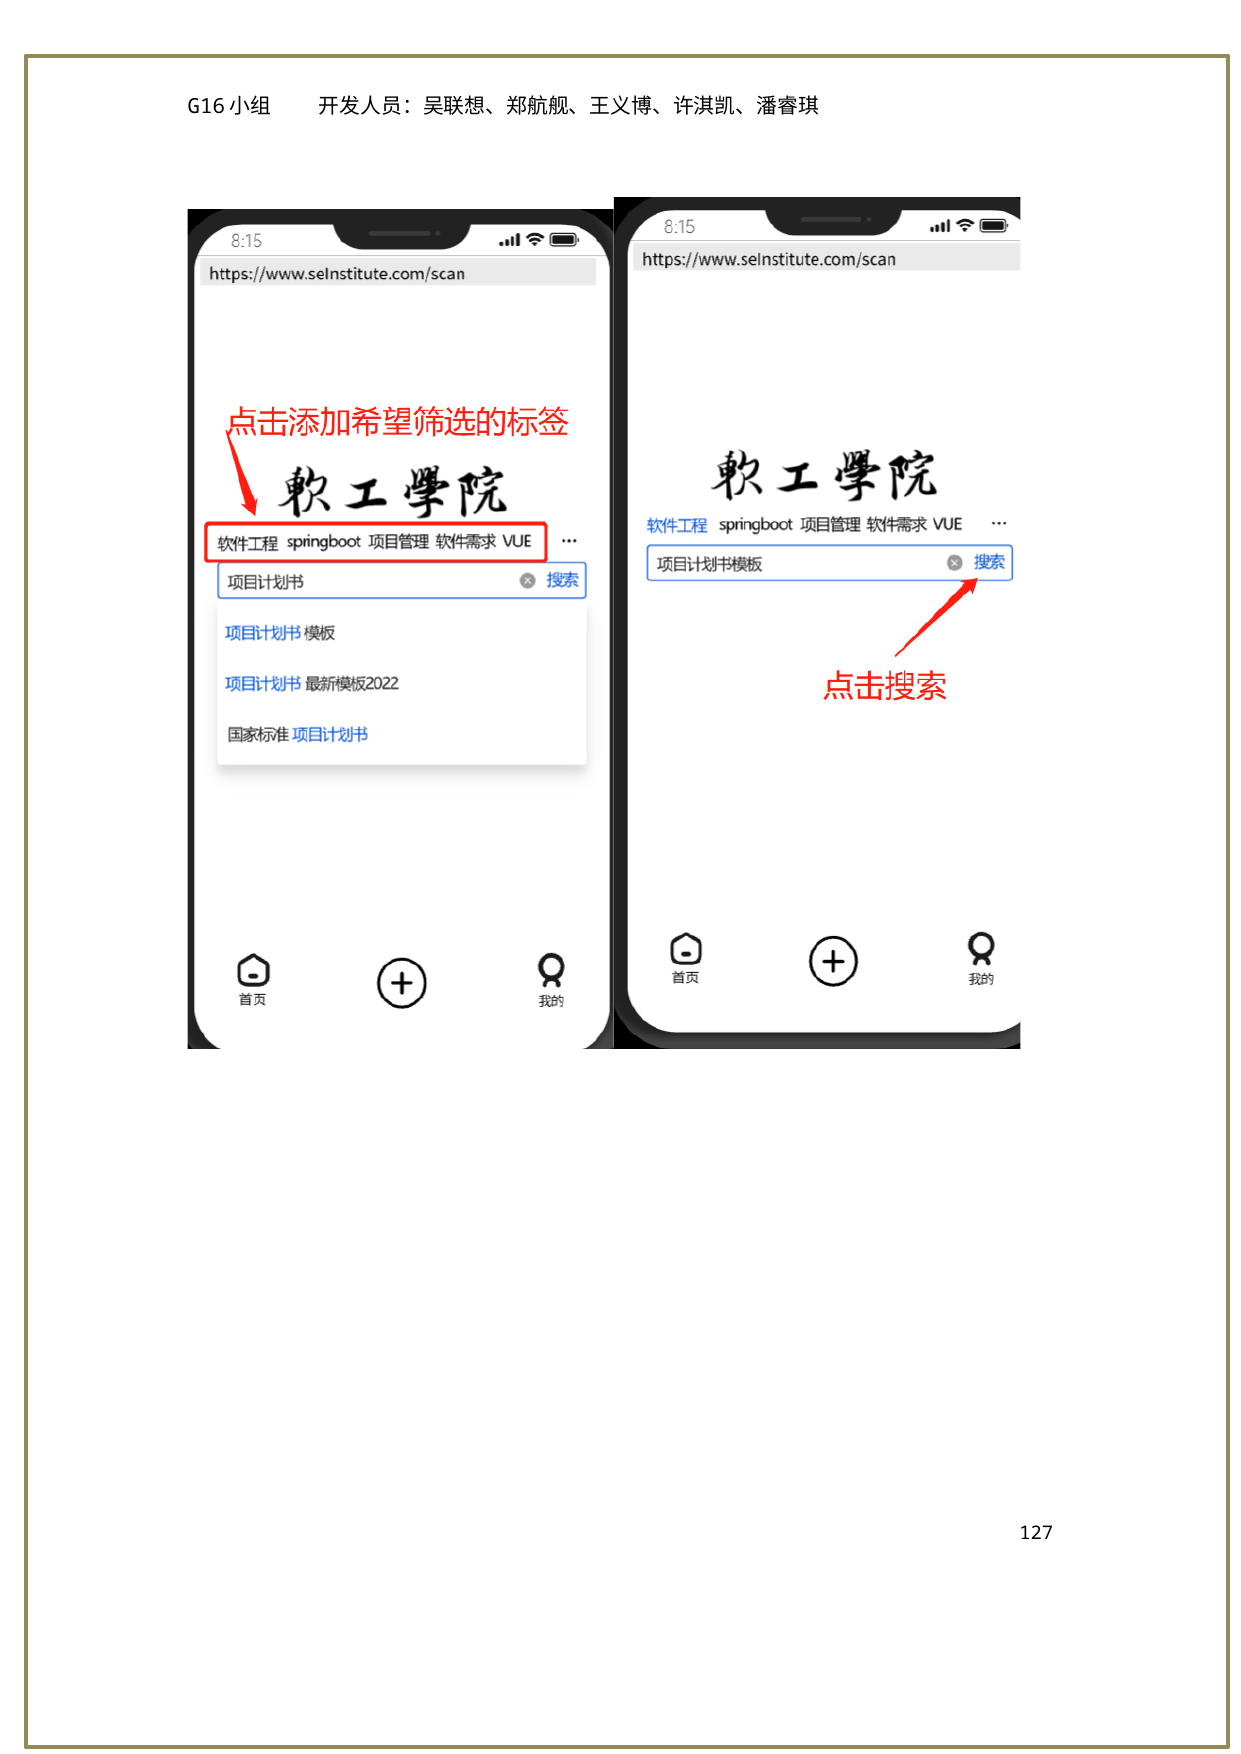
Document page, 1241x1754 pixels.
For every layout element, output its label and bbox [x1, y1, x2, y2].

picture [187, 197, 1021, 1049]
